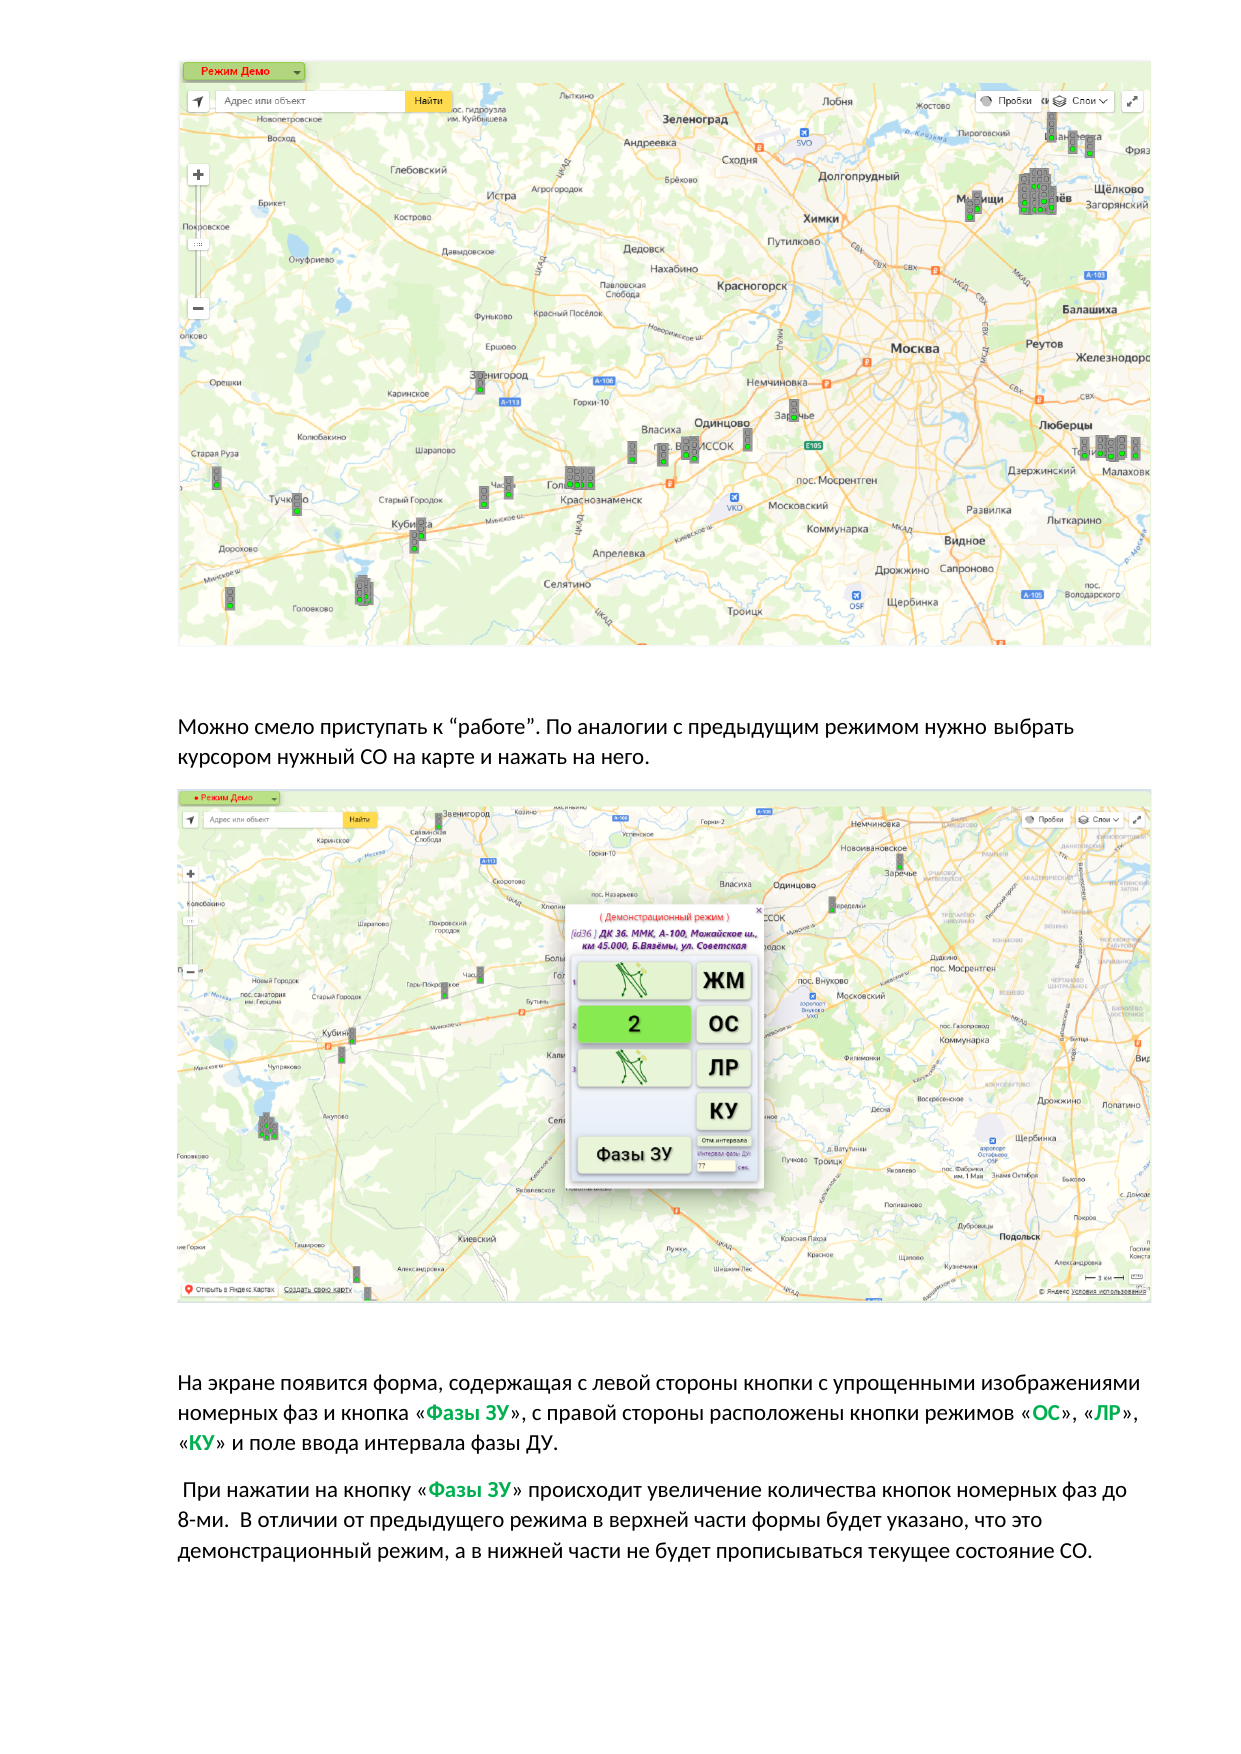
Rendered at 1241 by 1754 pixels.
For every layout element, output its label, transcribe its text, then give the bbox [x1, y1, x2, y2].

text Можно смело приступать к “работе”. По аналогии с предыдущим режимом нужно выбрать курсором нужный СО на карте и нажать на него. [177, 712, 1152, 771]
text На экране появится форма, содержащая с левой стороны кнопки с упрощенными изображениями номерных фаз и кнопка «Фазы ЗУ», с правой стороны расположены кнопки режимов «ОС», «ЛР», «КУ» и поле ввода интервала фазы ДУ. [177, 1368, 1152, 1456]
text При нажатии на кнопку «Фазы ЗУ» происходит увеличение количества кнопок номерных фаз до 8-ми. В отличии от предыдущего режима в верхней части формы будет указано, что это демонстрационный режим, а в нижней части не будет прописываться текущее состояние СО. [177, 1475, 1152, 1564]
picture [177, 789, 1152, 1303]
picture [177, 59, 1152, 647]
